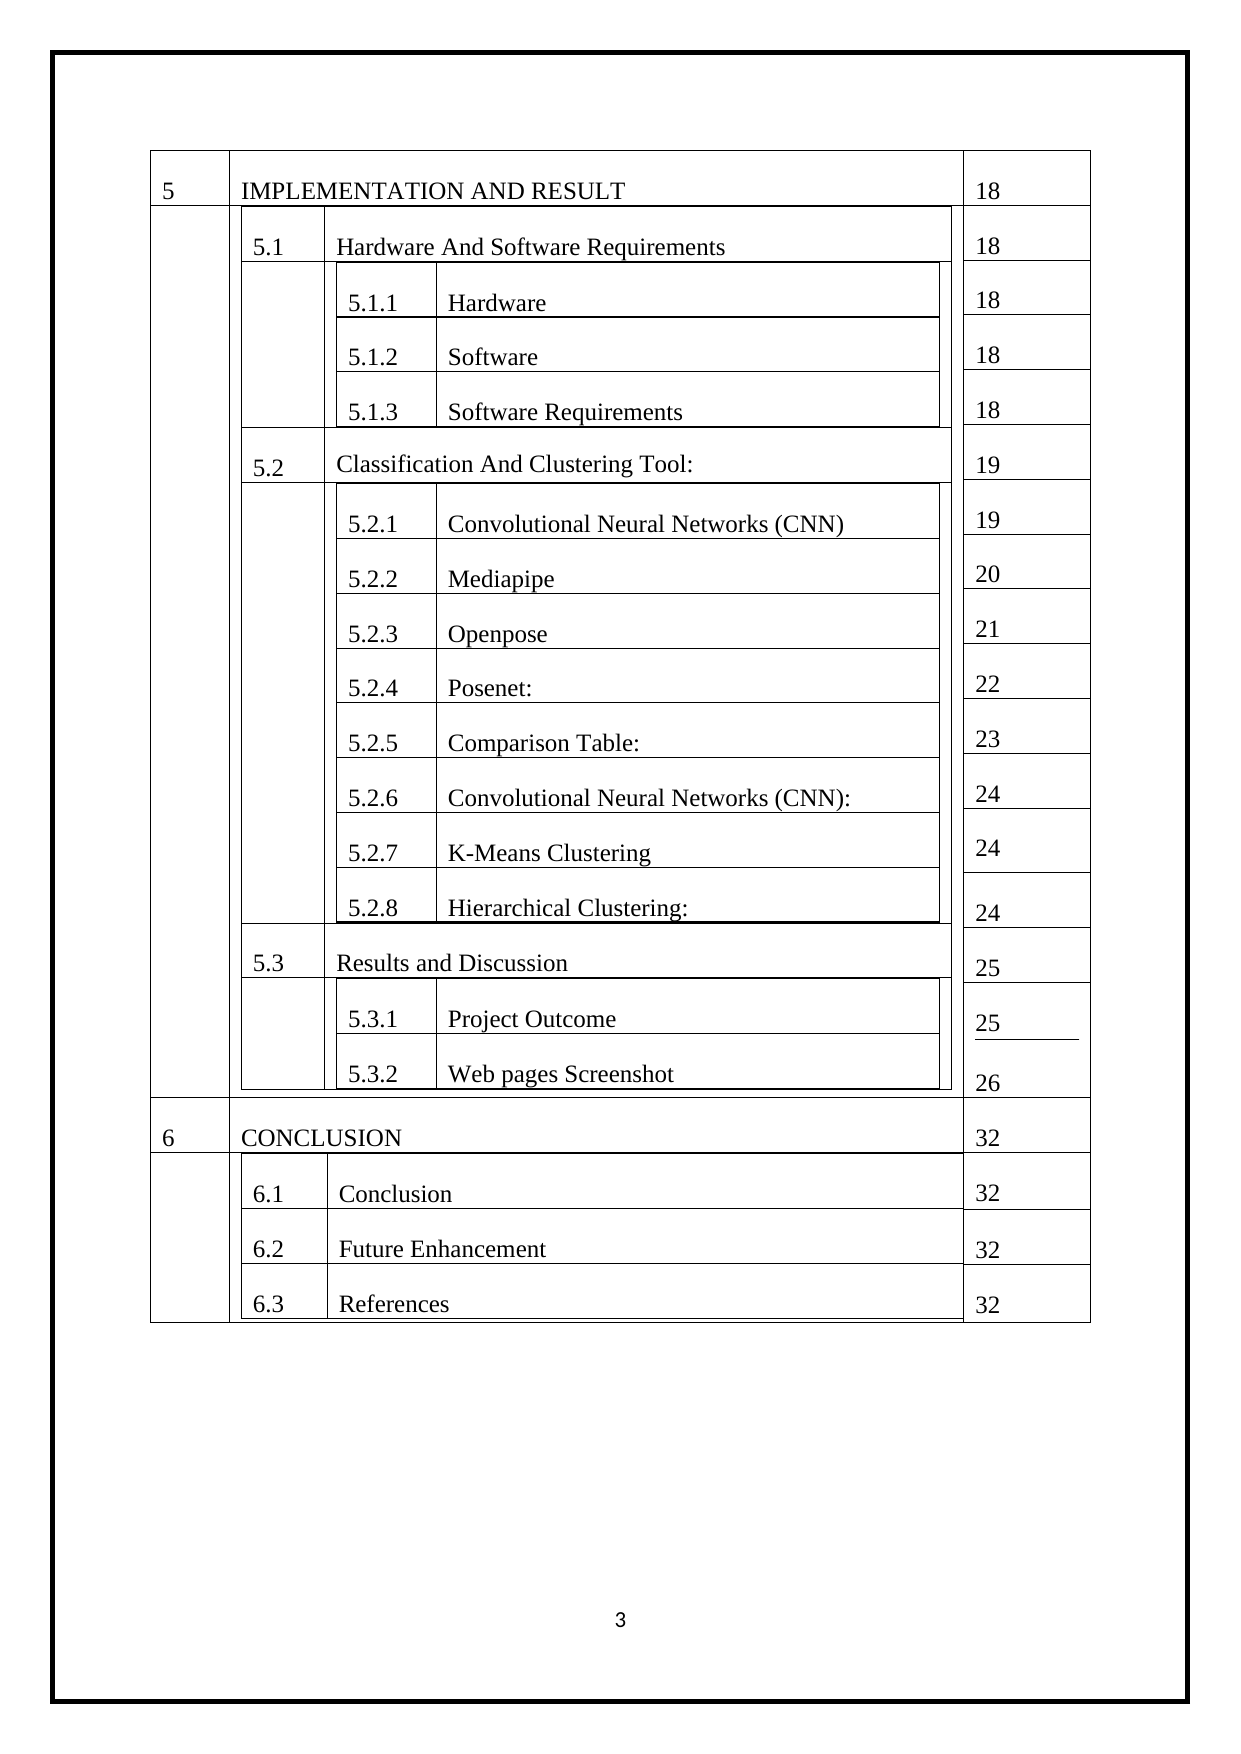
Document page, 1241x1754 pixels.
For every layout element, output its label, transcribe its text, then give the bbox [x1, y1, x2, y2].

table_cell 18 [964, 151, 1090, 205]
table_cell 18 [964, 370, 1090, 424]
table_cell [151, 206, 229, 1097]
table_cell 32 [964, 1210, 1090, 1264]
table_cell 22 [964, 644, 1090, 698]
table_cell 18 [964, 261, 1090, 314]
table_cell 18 [964, 315, 1090, 369]
table_cell IMPLEMENTATION AND RESULT [230, 151, 963, 205]
table_cell 19 [964, 480, 1090, 533]
table_cell 20 [964, 535, 1090, 588]
table_cell 25 [964, 928, 1090, 982]
table_cell 23 [964, 699, 1090, 753]
table_cell 32 [964, 1265, 1090, 1322]
table_cell 19 [964, 425, 1090, 479]
table_cell [230, 1153, 963, 1322]
table_cell 18 [964, 206, 1090, 259]
table_cell 24 [964, 809, 1090, 872]
table_cell 24 [964, 754, 1090, 807]
table_cell 21 [964, 589, 1090, 643]
table_cell [151, 1153, 229, 1322]
table_cell 6 [151, 1098, 229, 1152]
table_cell 25 26 [964, 983, 1090, 1097]
table_cell 32 [964, 1098, 1090, 1152]
table_cell 5 [151, 151, 229, 205]
table_cell 32 [964, 1153, 1090, 1209]
table_cell [230, 206, 963, 1097]
table_cell 24 [964, 873, 1090, 927]
table_cell CONCLUSION [230, 1098, 963, 1152]
